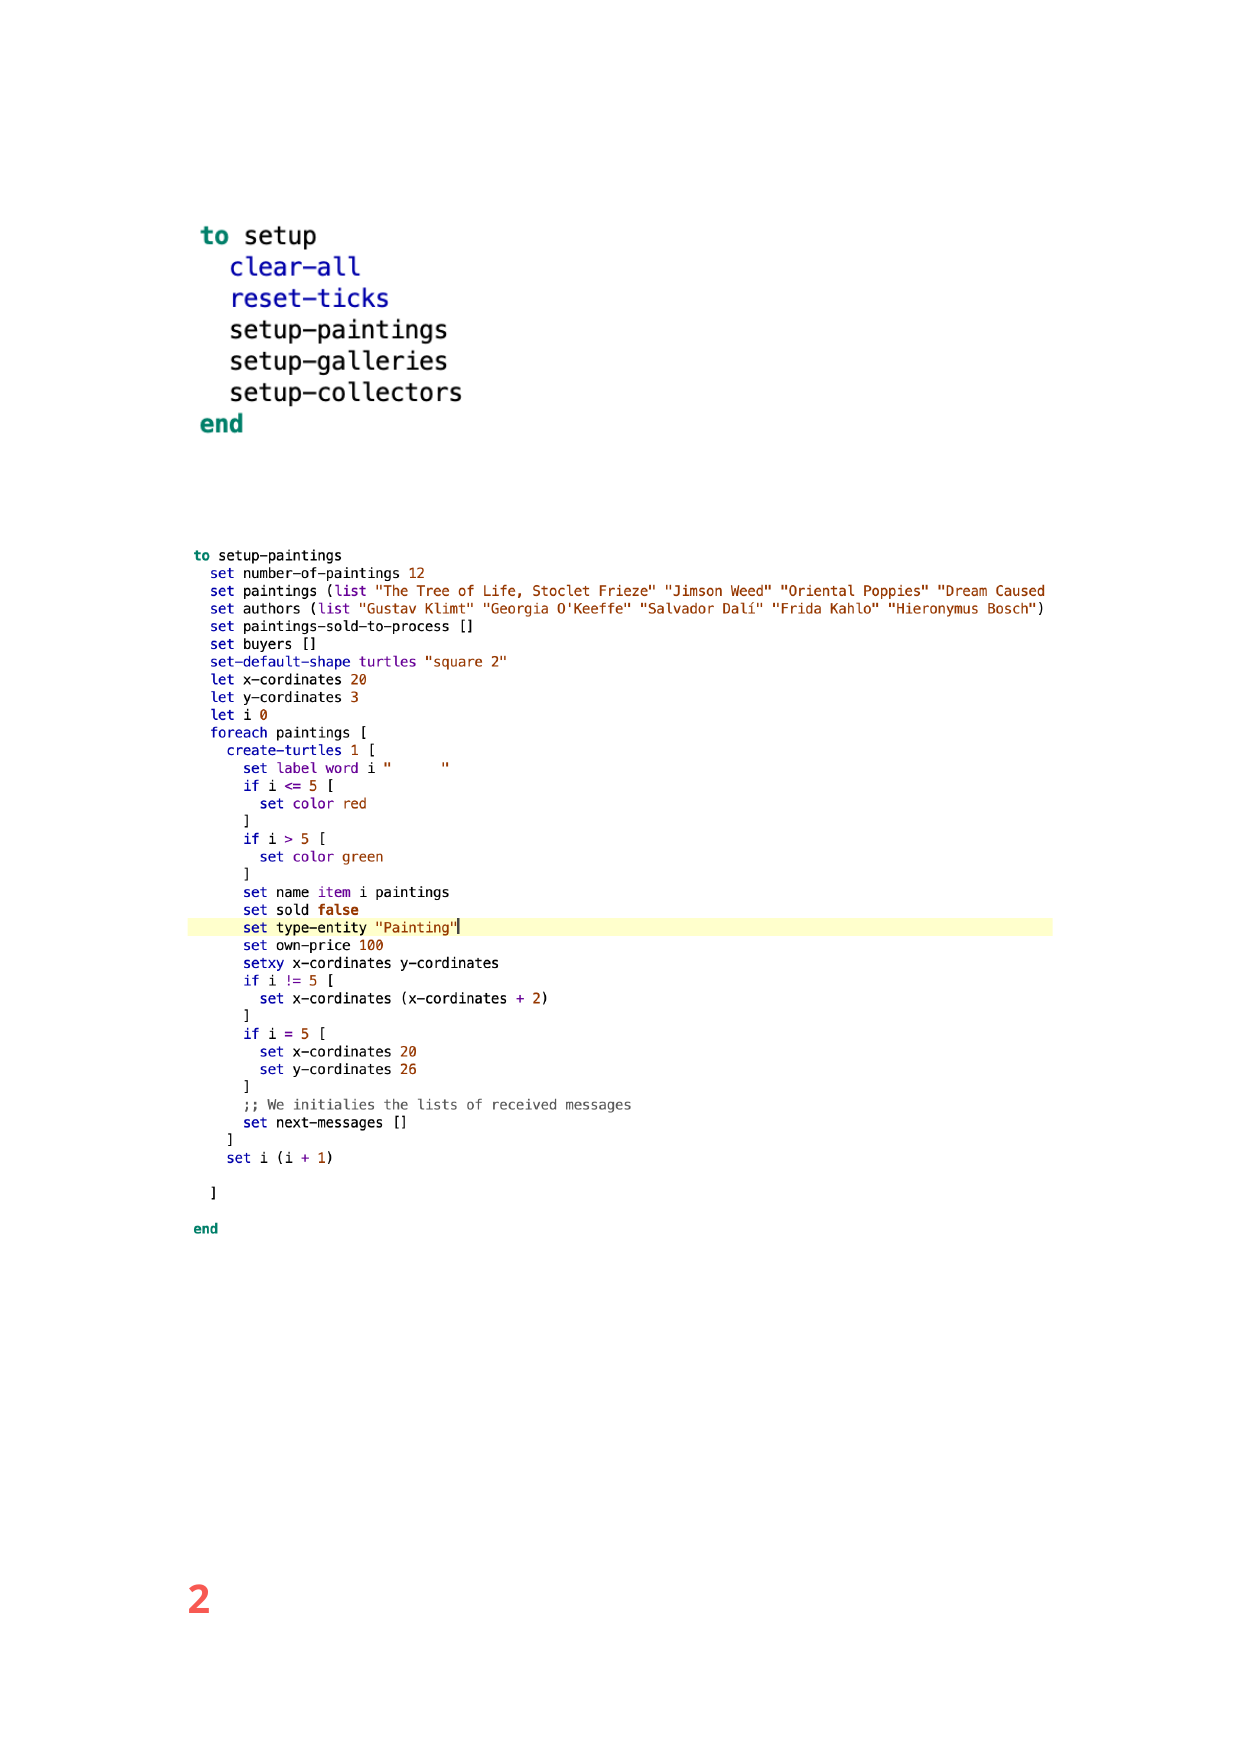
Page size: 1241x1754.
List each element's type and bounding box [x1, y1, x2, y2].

picture [187, 540, 1053, 1244]
picture [187, 215, 513, 445]
